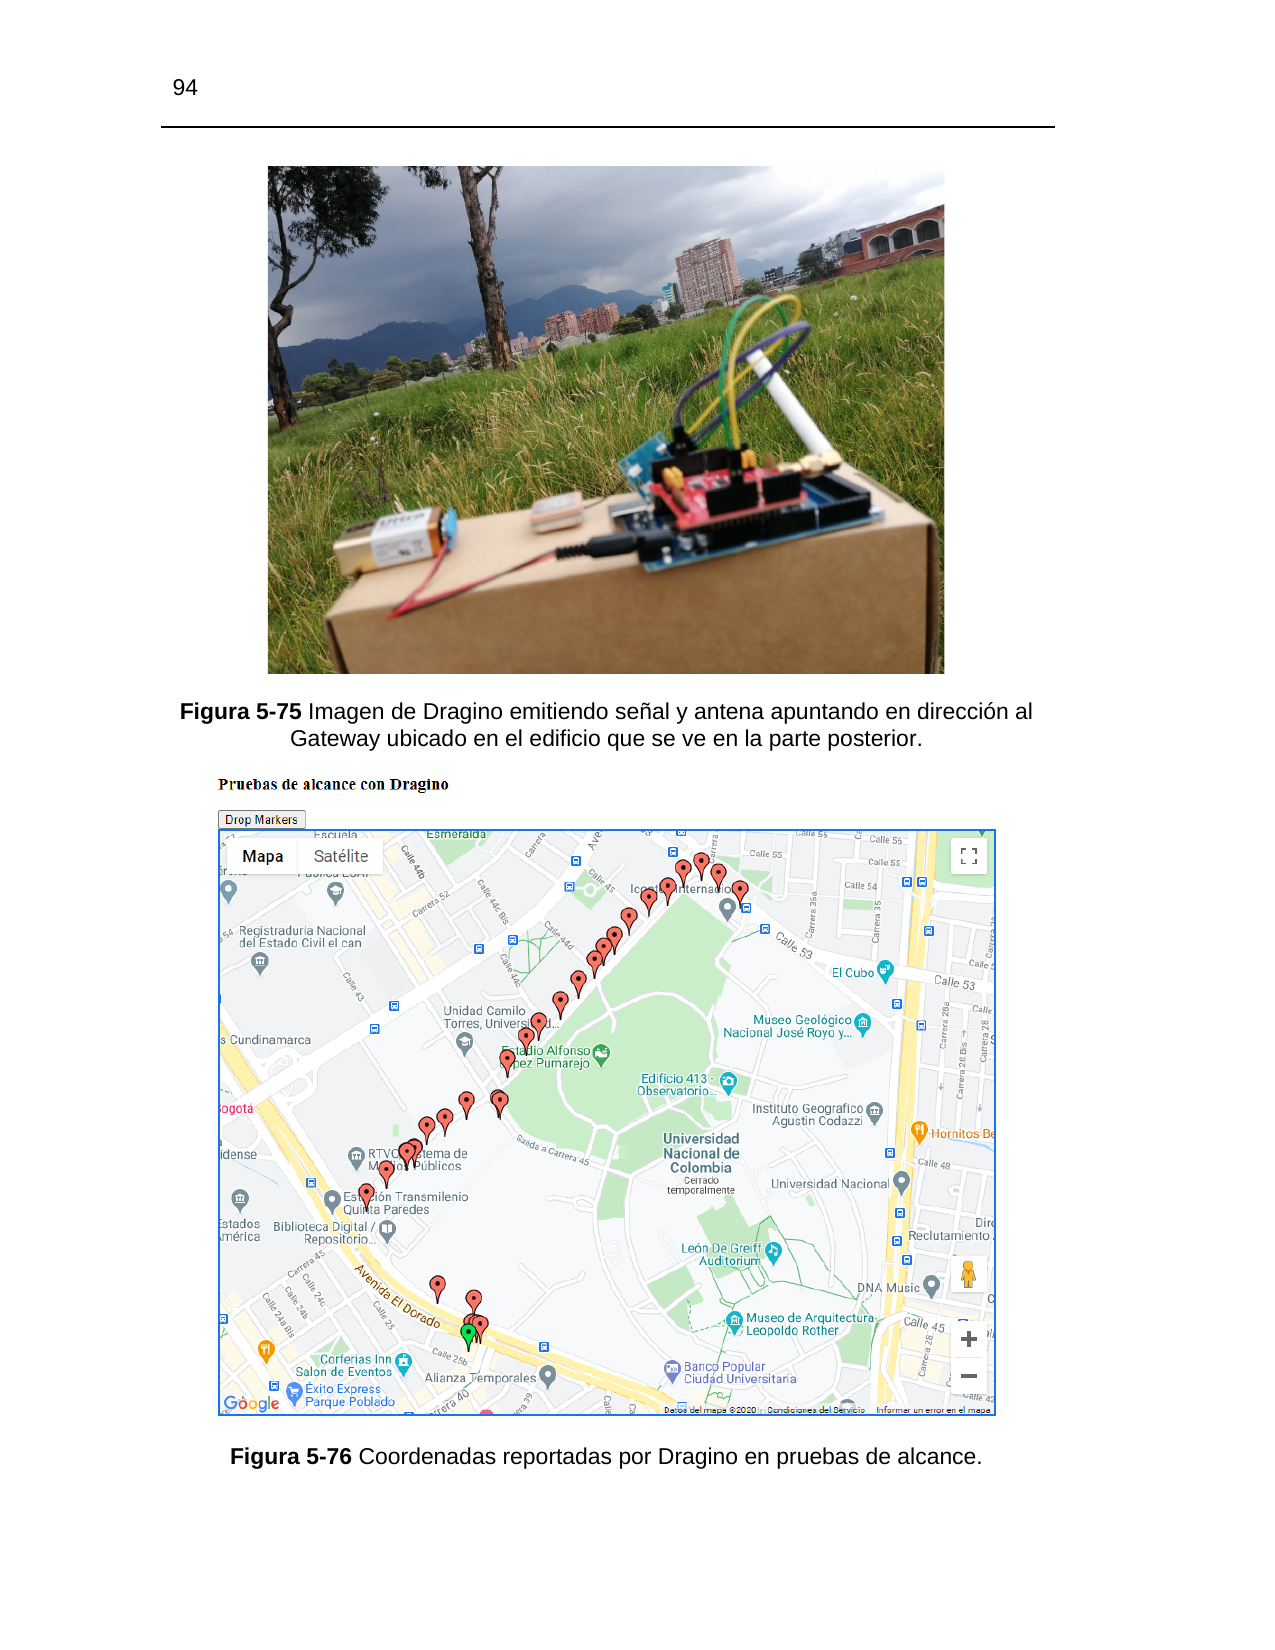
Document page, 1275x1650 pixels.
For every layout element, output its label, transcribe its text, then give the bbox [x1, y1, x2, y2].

picture [213, 771, 999, 1419]
picture [267, 166, 945, 674]
